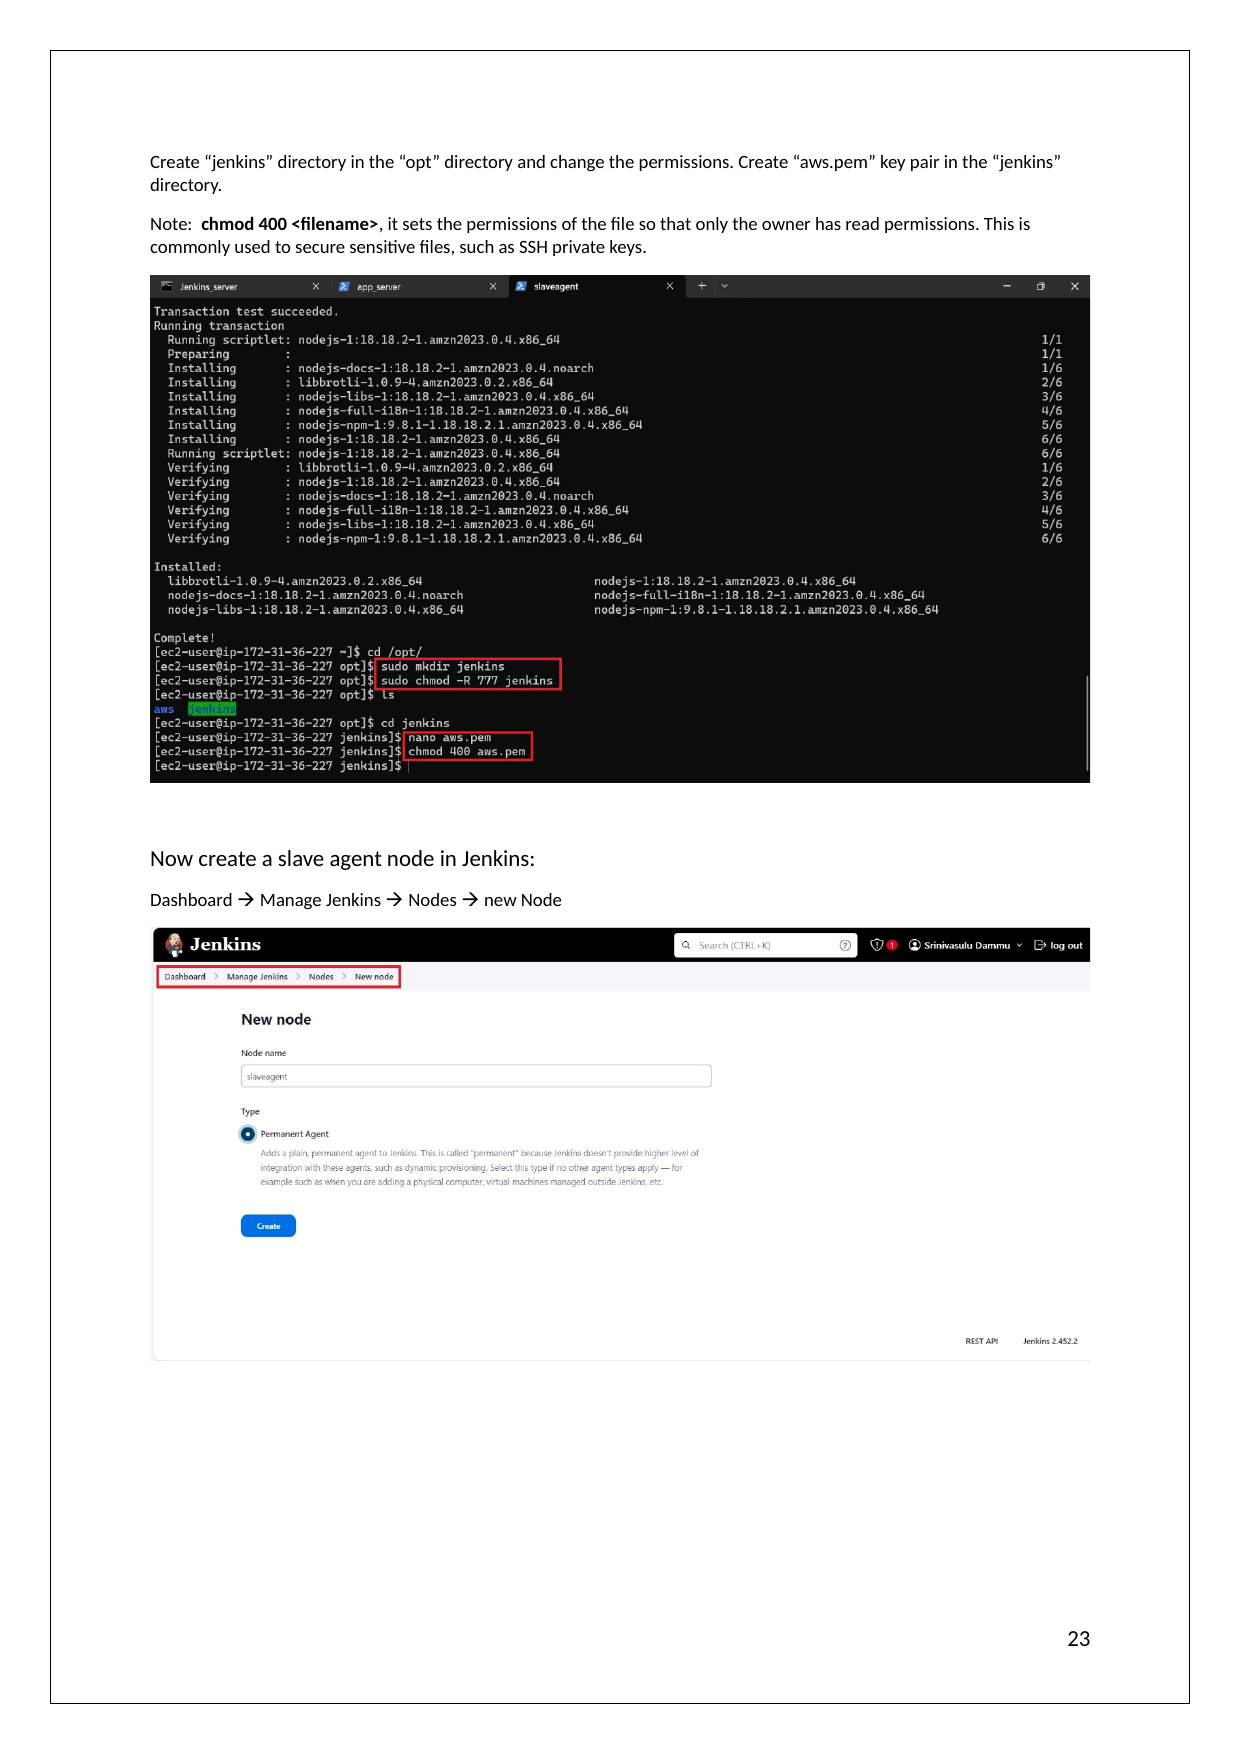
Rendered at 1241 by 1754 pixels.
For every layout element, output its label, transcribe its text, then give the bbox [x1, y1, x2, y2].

text Now create a slave agent node in Jenkins: [150, 844, 1090, 872]
picture [150, 927, 1091, 1361]
text Create “jenkins” directory in the “opt” directory and change the permissions. Create “aws.pem” key pair in the “jenkins” directory. [150, 150, 1090, 196]
text Dashboard Manage Jenkins Nodes new Node [150, 888, 1090, 911]
picture [150, 275, 1091, 783]
text Note: chmod 400 <filename>, it sets the permissions of the file so that only the owner has read permissions. This is commonly used to secure sensitive files, such as SSH private keys. [150, 212, 1090, 258]
